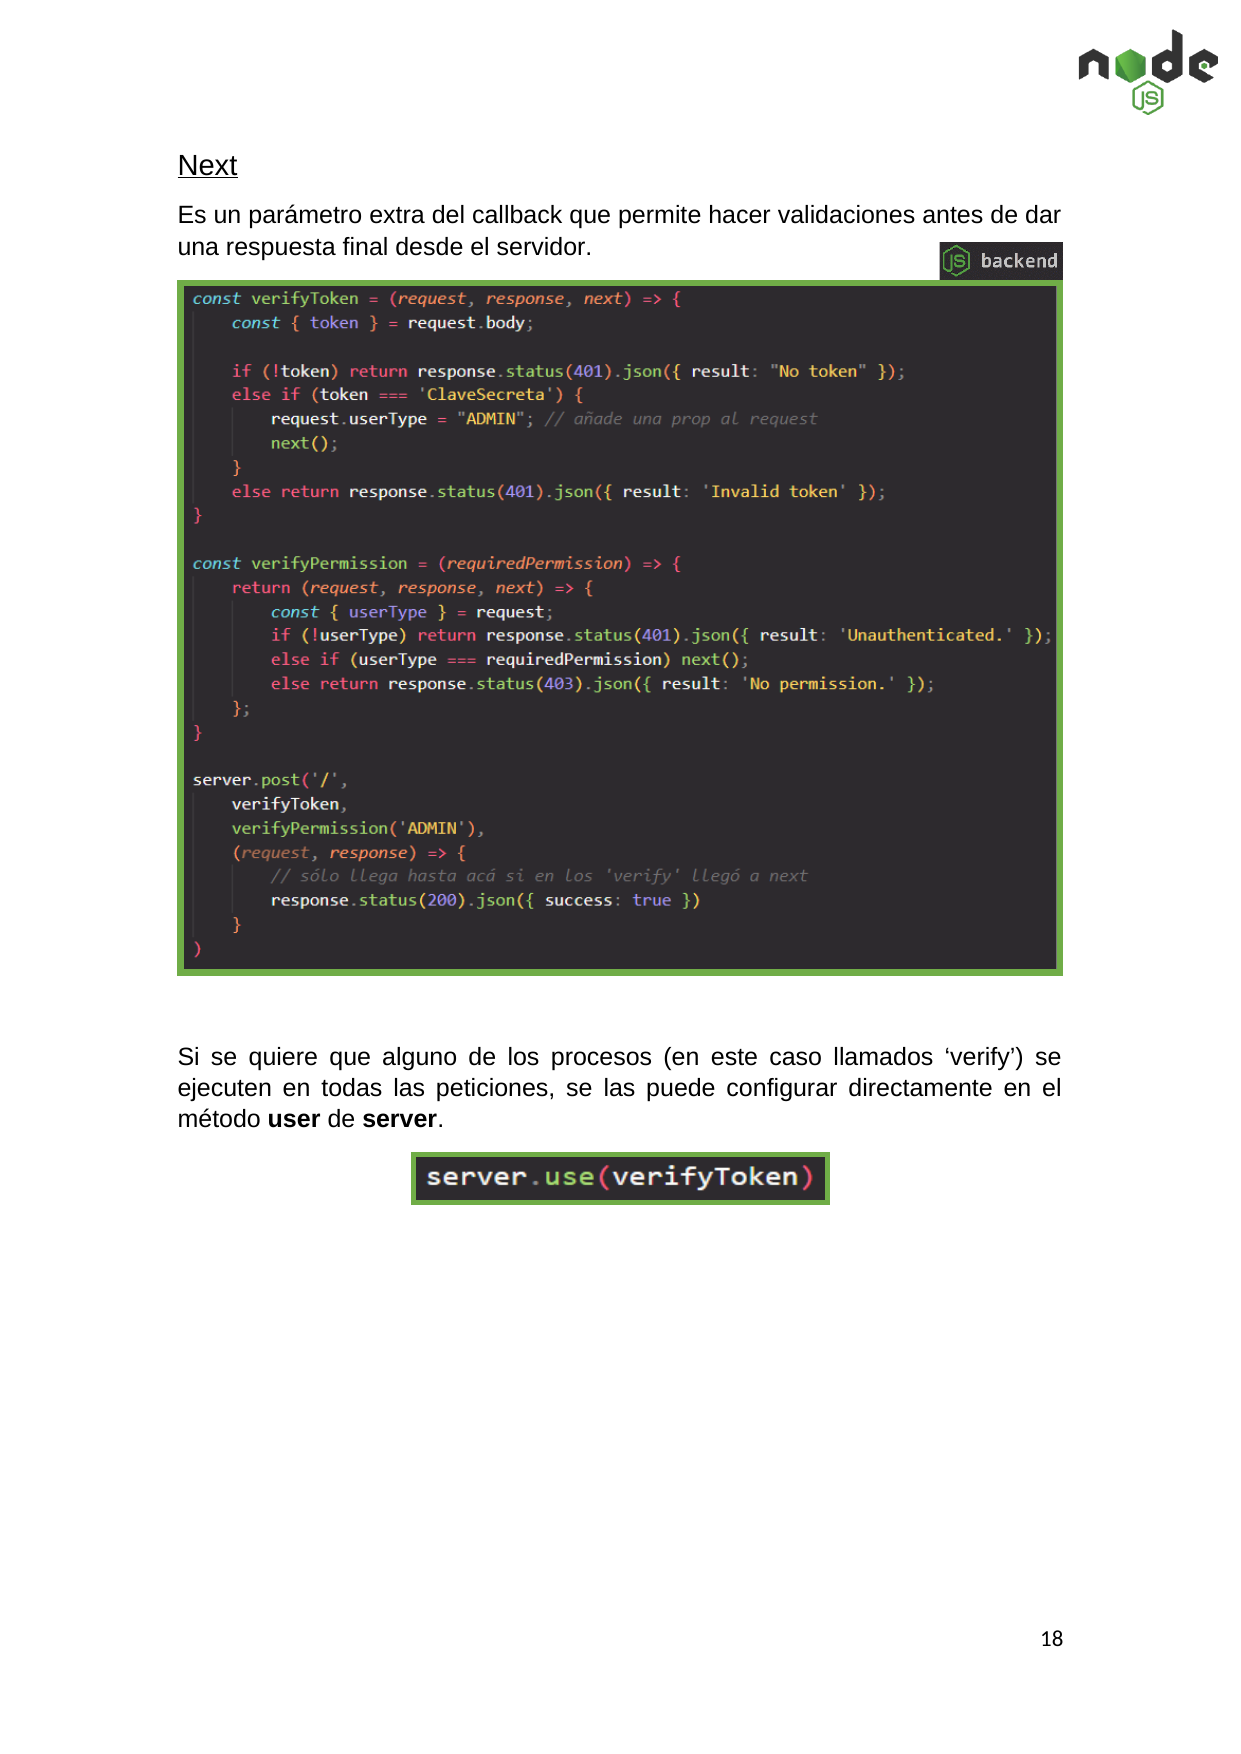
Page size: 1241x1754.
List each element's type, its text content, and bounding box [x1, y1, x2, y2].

picture [416, 1157, 825, 1200]
text Next [177, 148, 1063, 181]
text Es un parámetro extra del callback que permite hacer validaciones antes de dar una respuesta final desde el servidor. [177, 200, 1063, 261]
text Si se quiere que alguno de los procesos (en este caso llamados ‘verify’) se ejecuten en todas las peticiones, se las puede configurar directamente en el método user de server. [177, 1042, 1063, 1133]
picture [1078, 2, 1218, 142]
picture [184, 286, 1057, 969]
picture [939, 242, 1063, 280]
